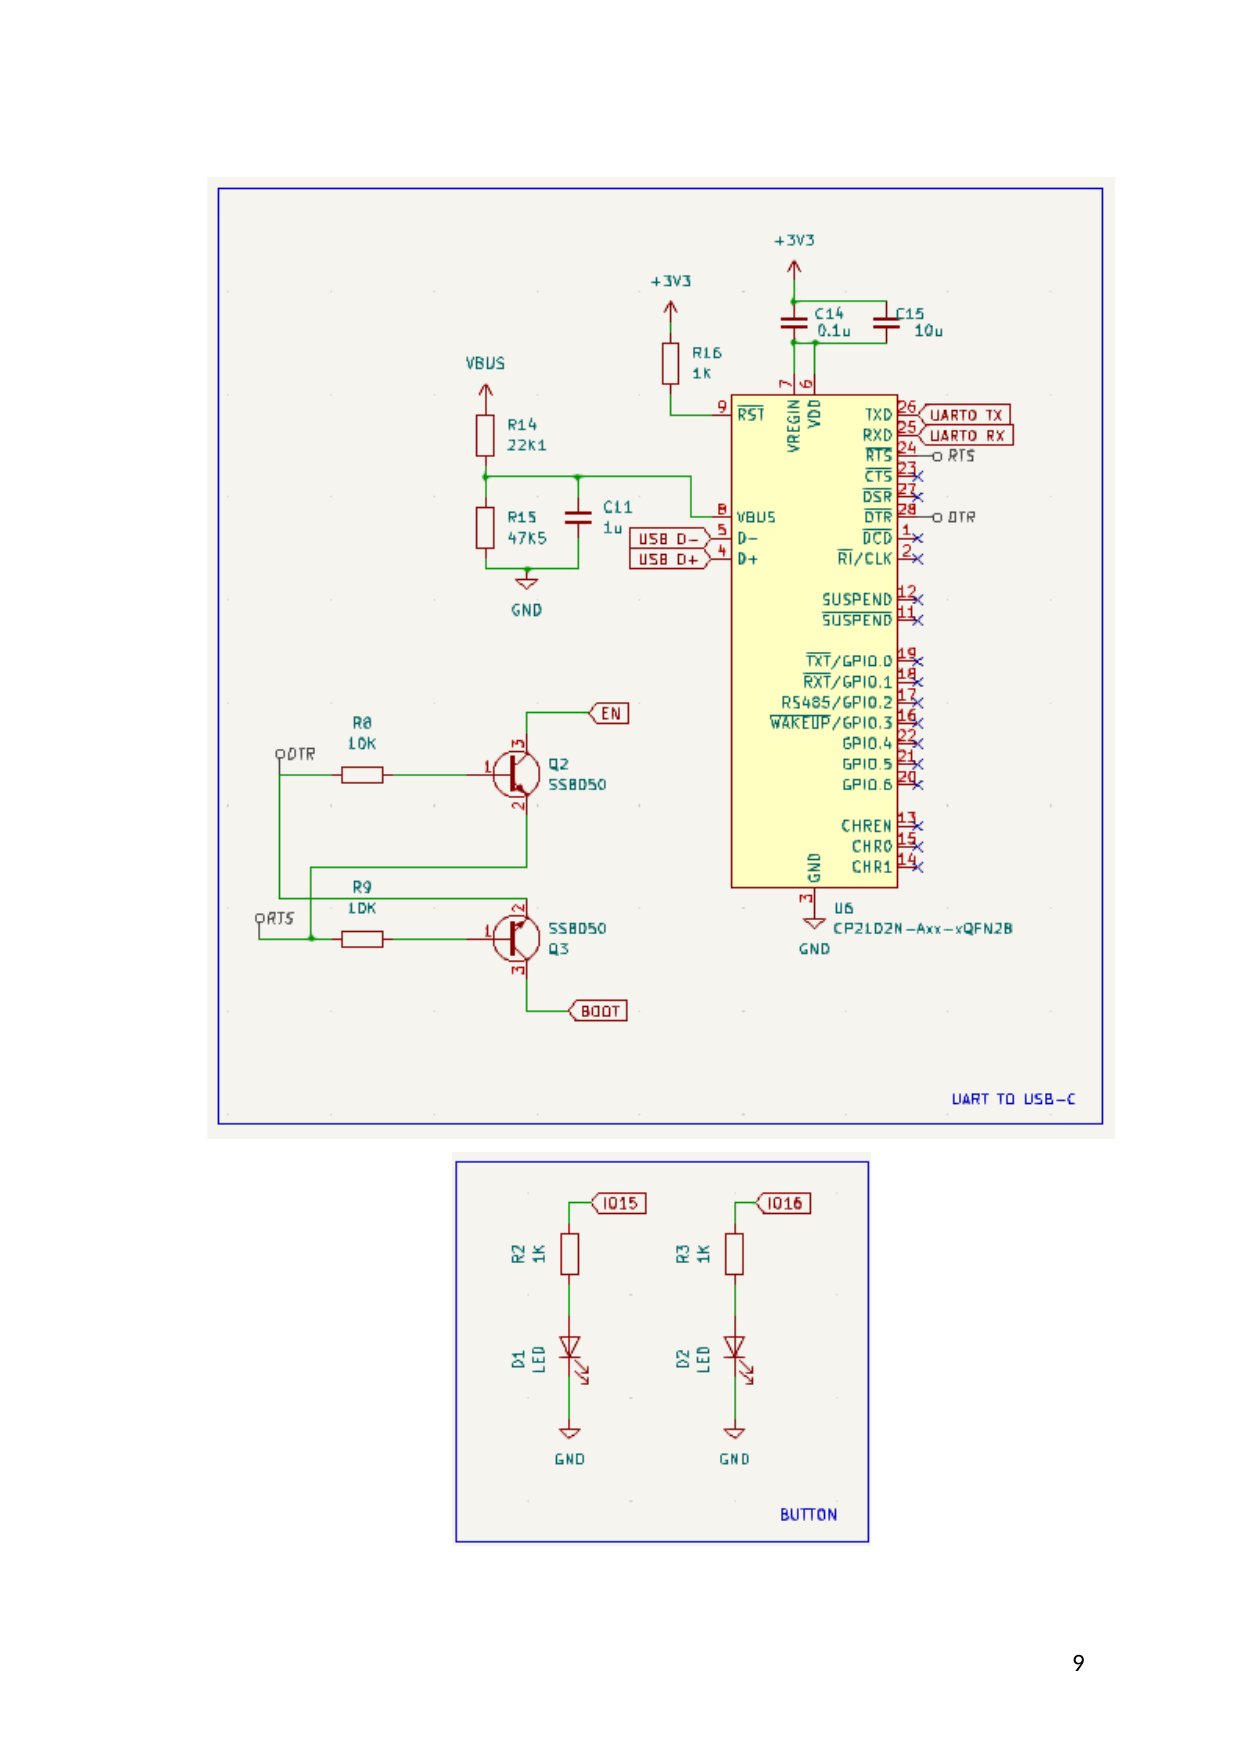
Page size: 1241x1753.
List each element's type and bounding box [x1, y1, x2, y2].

picture [452, 1152, 871, 1546]
picture [207, 177, 1116, 1139]
